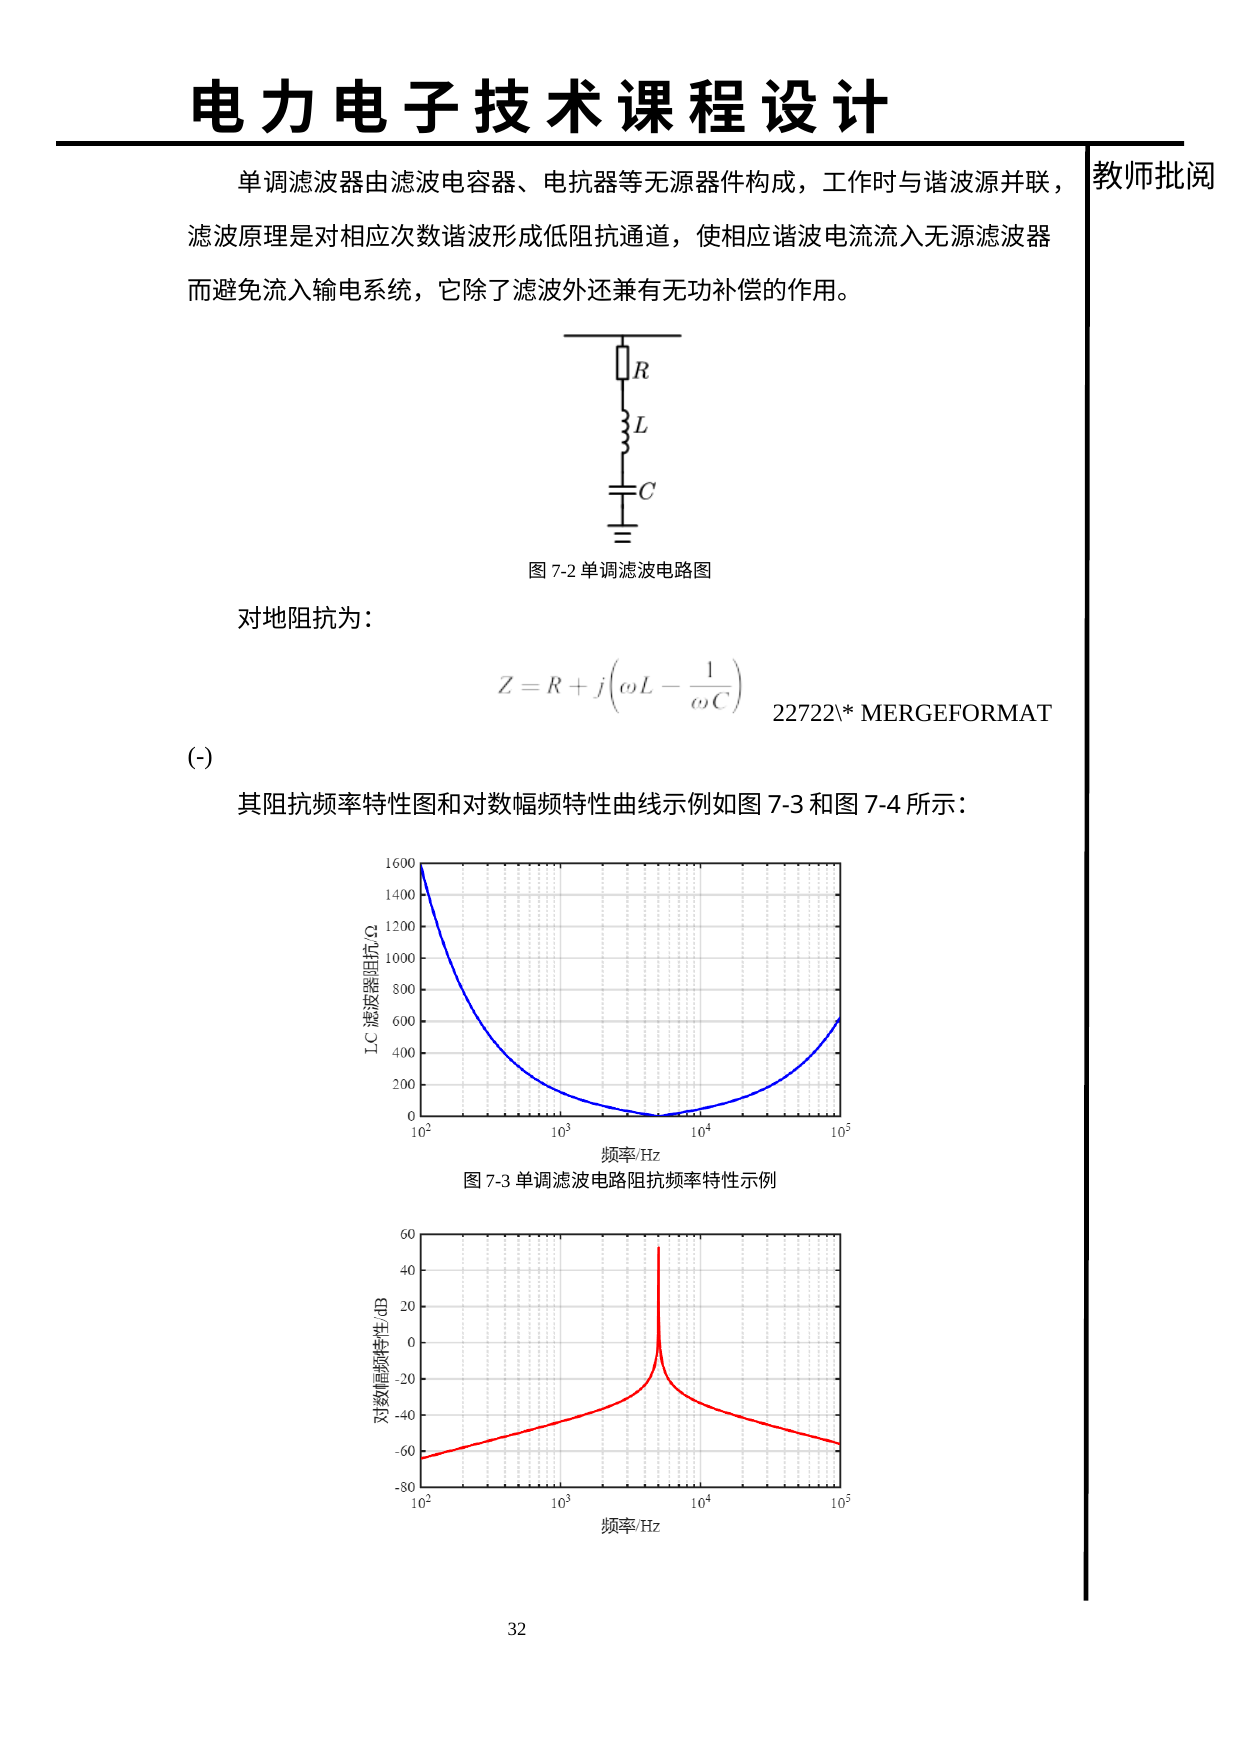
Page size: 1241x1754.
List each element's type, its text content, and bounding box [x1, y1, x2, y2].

text 单调滤波器由滤波电容器、电抗器等无源器件构成，工作时与谐波源并联，滤波原理是对相应次数谐波形成低阻抗通道，使相应谐波电流流入无源滤波器而避免流入输电系统，它除了滤波外还兼有无功补偿的作用。 [187, 162, 1053, 307]
text 其阻抗频率特性图和对数幅频特性曲线示例如图7-3和图7-4所示： [187, 784, 1053, 820]
text 图7-2 单调滤波电路图 [187, 553, 1053, 585]
picture [556, 325, 684, 550]
picture [350, 1209, 890, 1535]
picture [350, 838, 890, 1164]
text 图7-3 单调滤波电路阻抗频率特性示例 [187, 1163, 1053, 1196]
text 对地阻抗为： [187, 599, 1053, 635]
